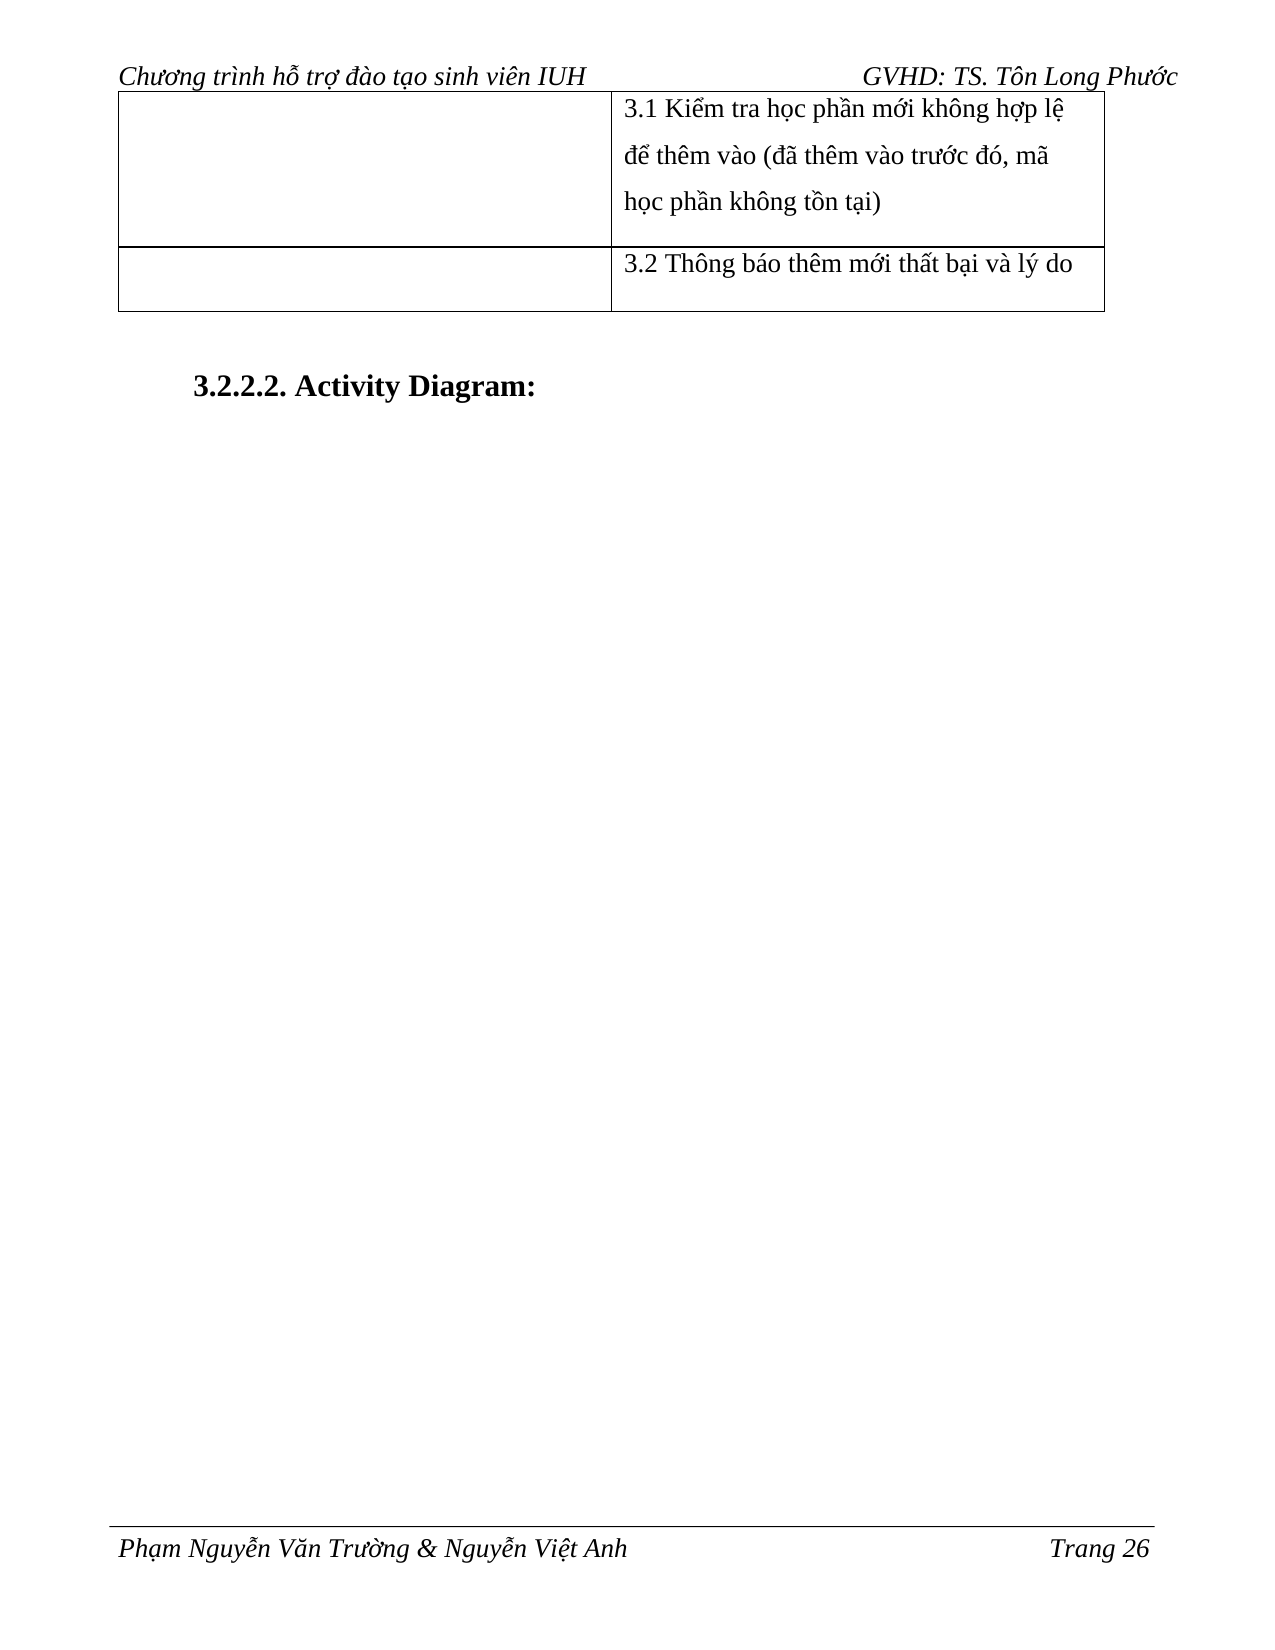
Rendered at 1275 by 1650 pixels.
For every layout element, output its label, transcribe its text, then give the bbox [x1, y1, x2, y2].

table_cell [119, 248, 611, 311]
table_cell [119, 92, 611, 246]
table_cell 3.2 Thông báo thêm mới thất bại và lý do [612, 248, 1104, 311]
text 3.2.2.2. Activity Diagram: [118, 367, 1186, 403]
table_cell 3.1 Kiểm tra học phần mới không hợp lệ để thêm vào (đã thêm vào trước đó, mã học phần không tồn tại) [612, 92, 1104, 246]
